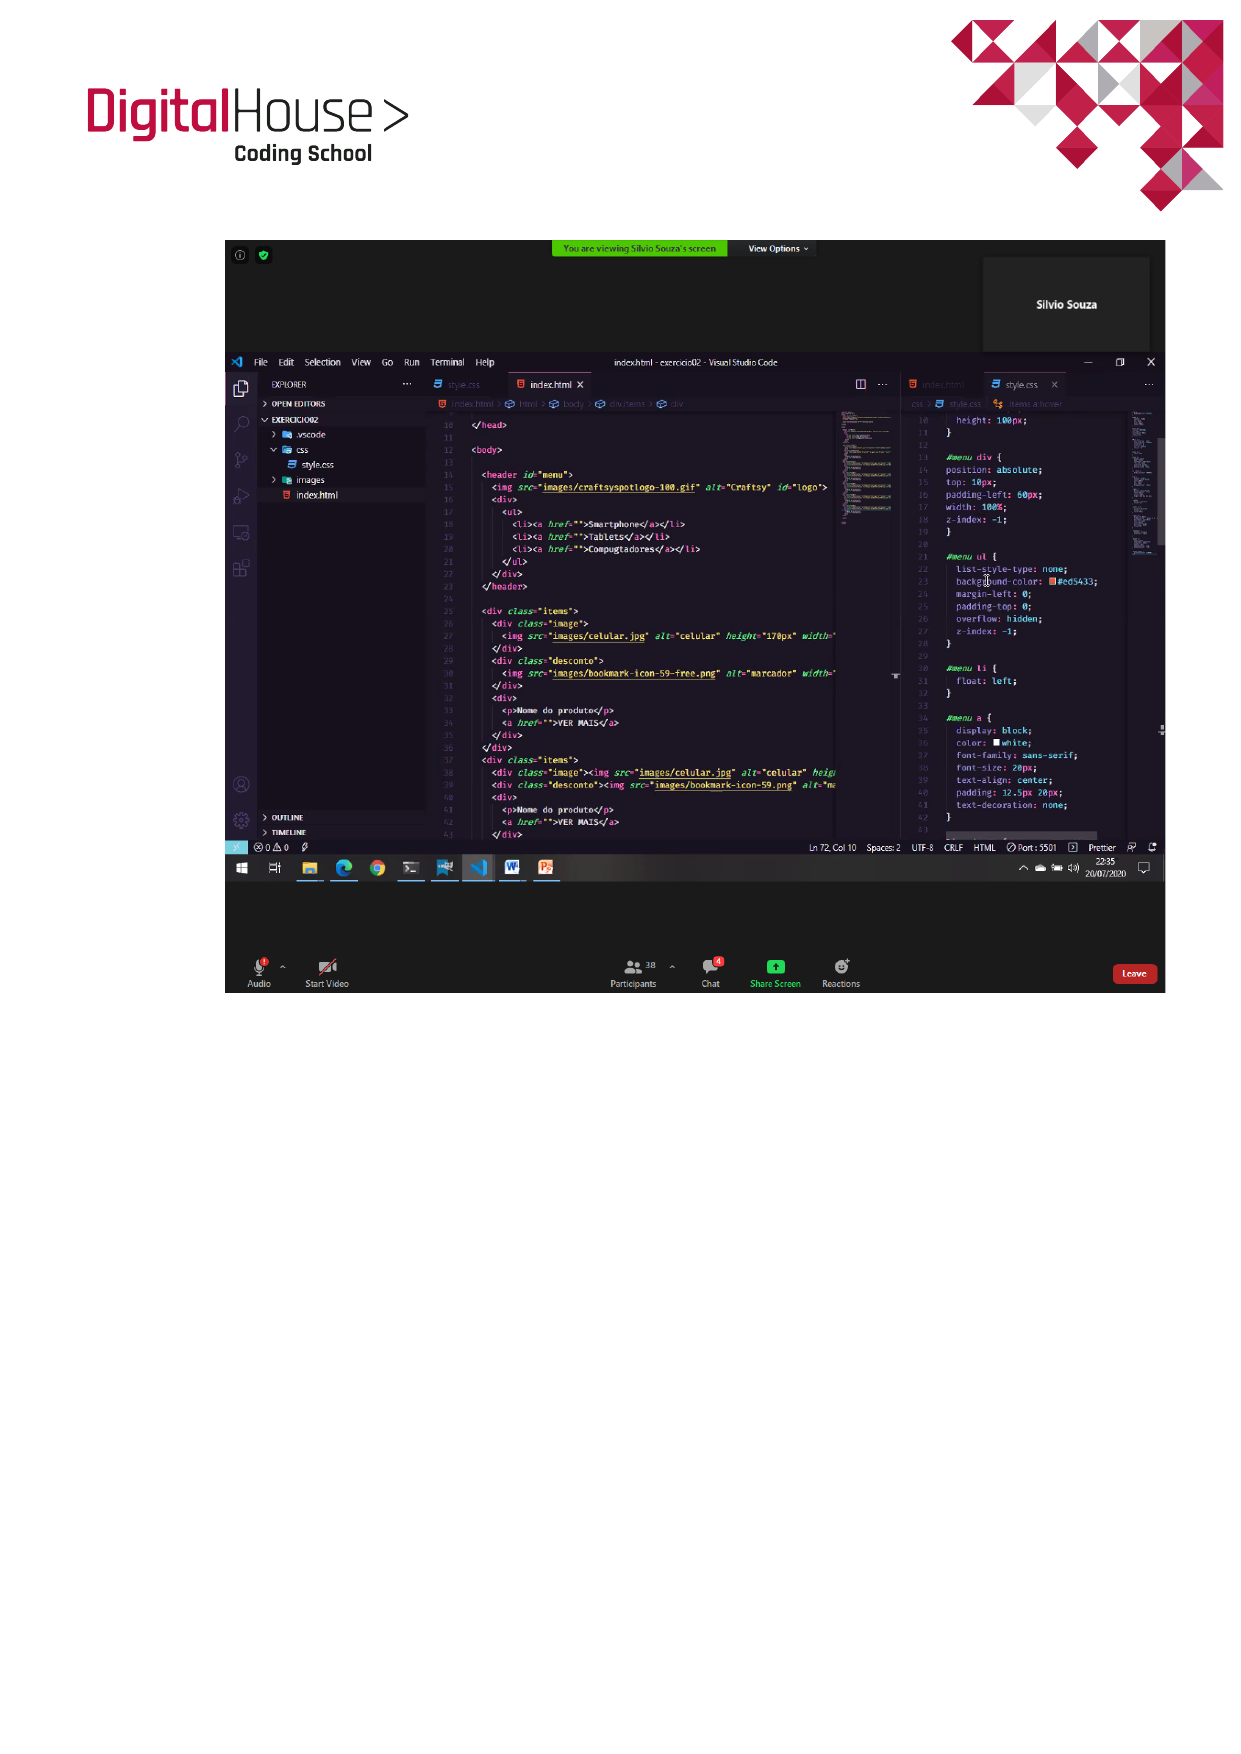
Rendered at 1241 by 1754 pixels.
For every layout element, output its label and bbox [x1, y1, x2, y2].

picture [1, 20, 1224, 217]
picture [225, 240, 1166, 993]
